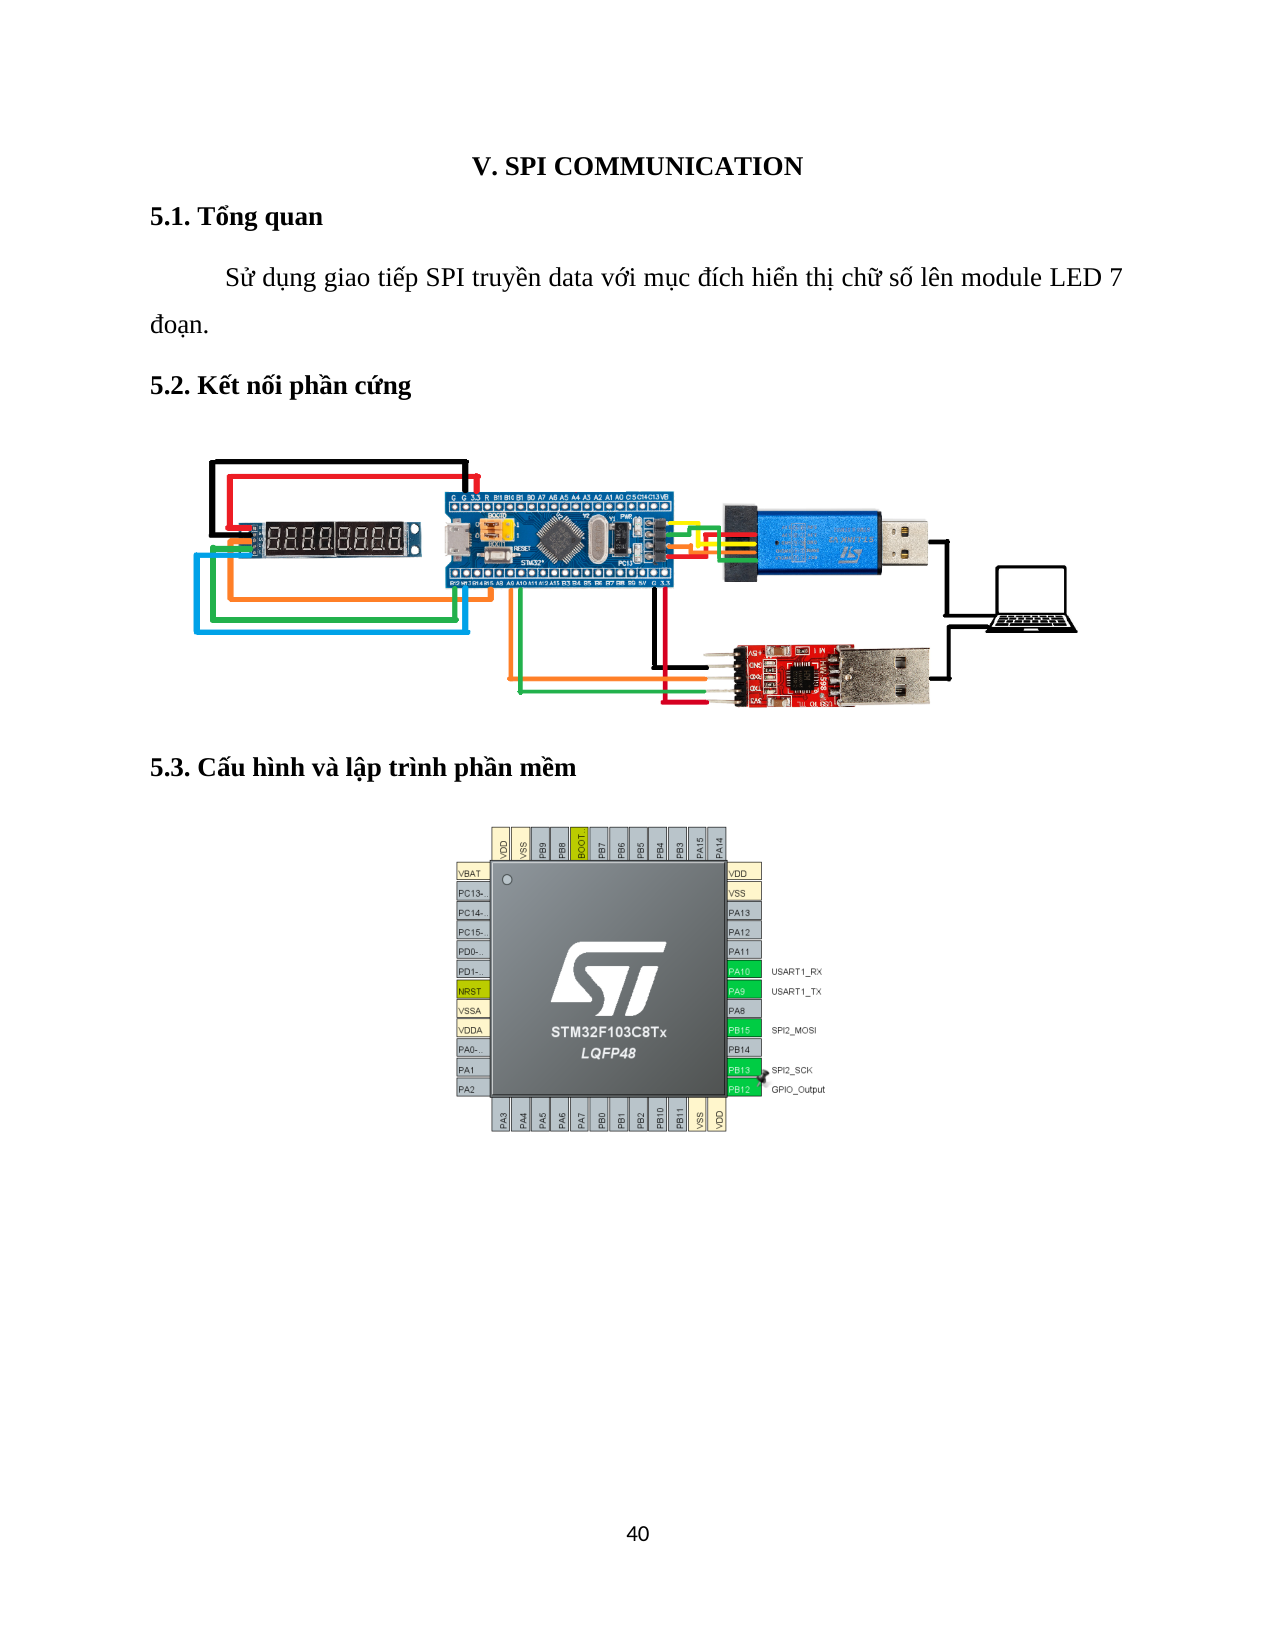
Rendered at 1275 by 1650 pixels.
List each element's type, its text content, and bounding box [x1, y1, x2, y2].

text 5.3. Cấu hình và lập trình phần mềm [150, 751, 1125, 782]
picture [179, 430, 1096, 723]
text 5.2. Kết nối phần cứng [150, 369, 1125, 401]
text Sử dụng giao tiếp SPI truyền data với mục đích hiển thị chữ số lên module LED 7 đoạn. [150, 261, 1125, 339]
picture [441, 812, 834, 1145]
text V. SPI COMMUNICATION [150, 150, 1125, 181]
text 5.1. Tổng quan [150, 200, 1125, 231]
